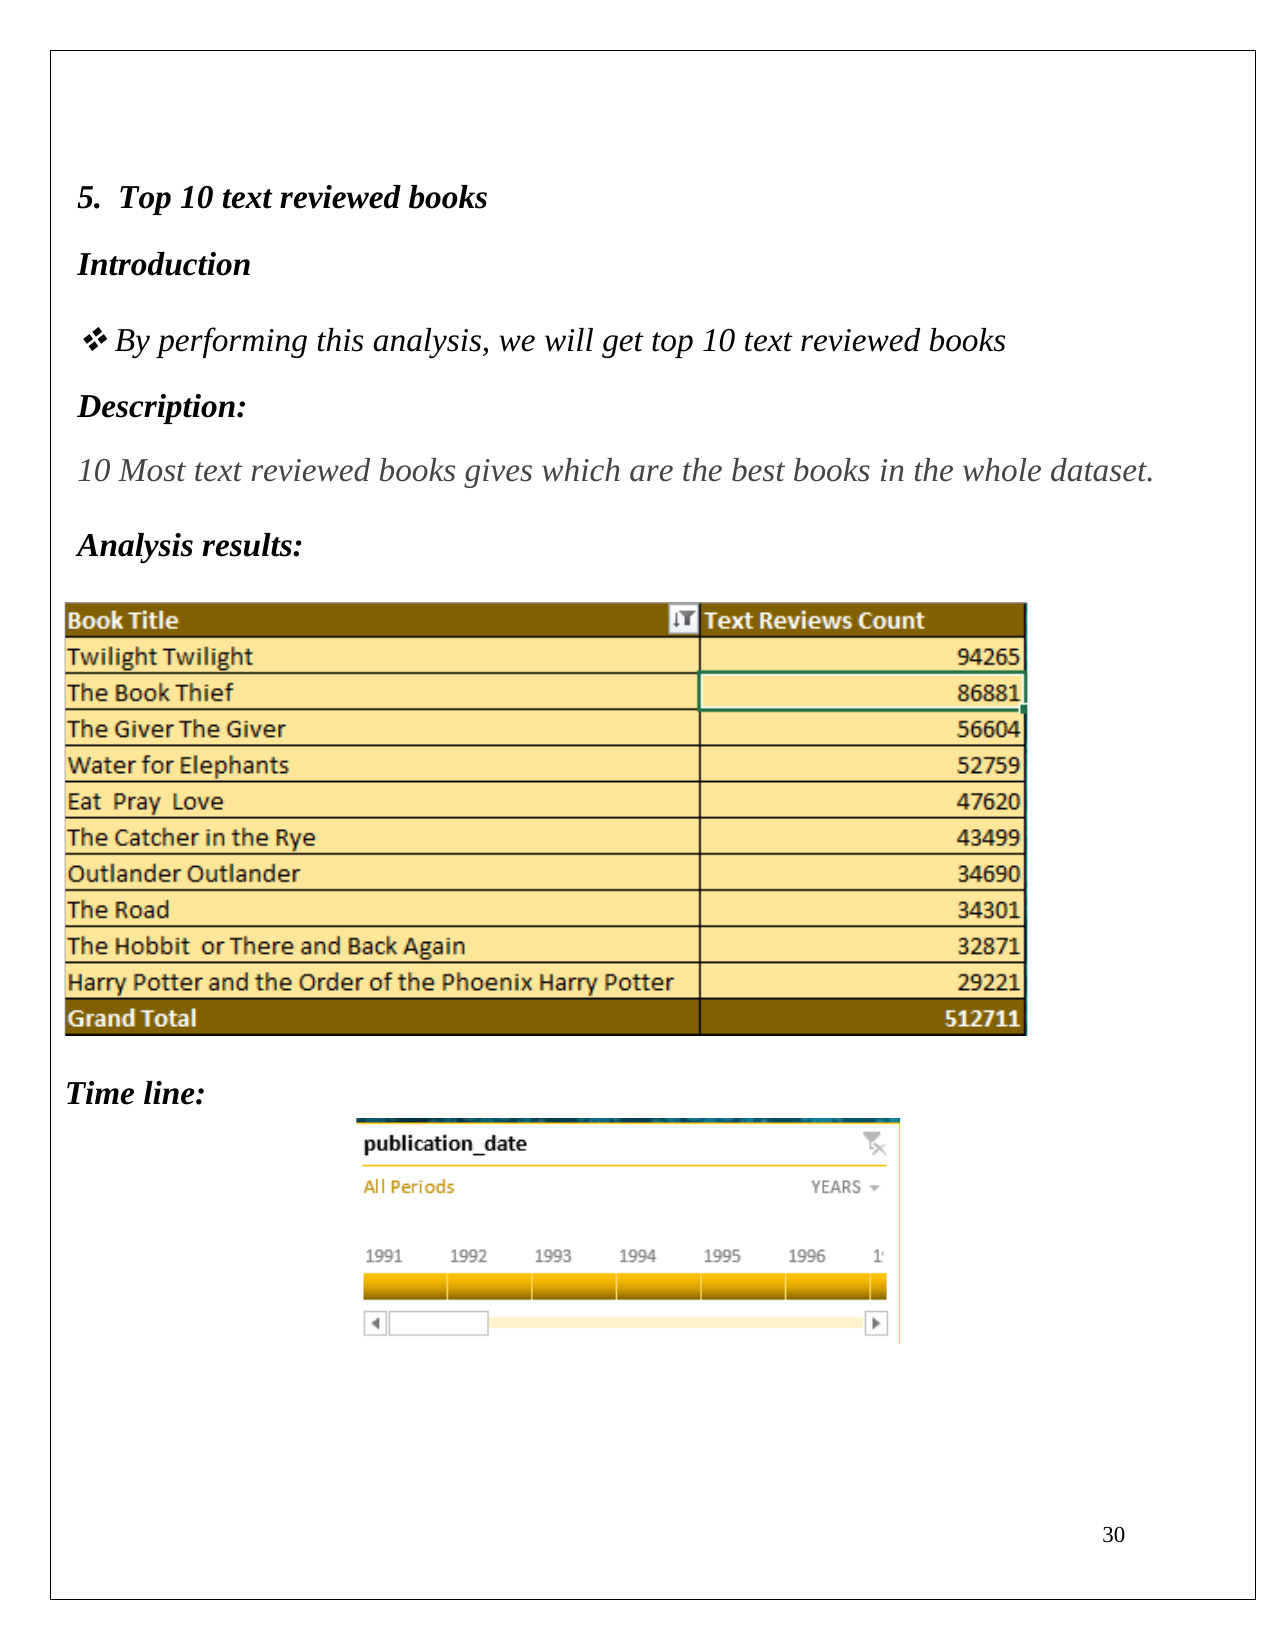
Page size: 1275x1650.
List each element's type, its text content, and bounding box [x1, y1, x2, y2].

list Introduction [77, 244, 516, 282]
text 10 Most text reviewed books gives which are the best books in the whole dataset. [77, 450, 1198, 488]
picture [356, 1118, 901, 1344]
picture [64, 602, 1028, 1036]
list By performing this analysis, we will get top 10 text reviewed books [77, 321, 1255, 359]
subtitle Analysis results: [77, 526, 1255, 564]
list Top 10 text reviewed books [77, 178, 516, 216]
subtitle Description: [77, 386, 1255, 425]
text Time line: [64, 1074, 1255, 1112]
